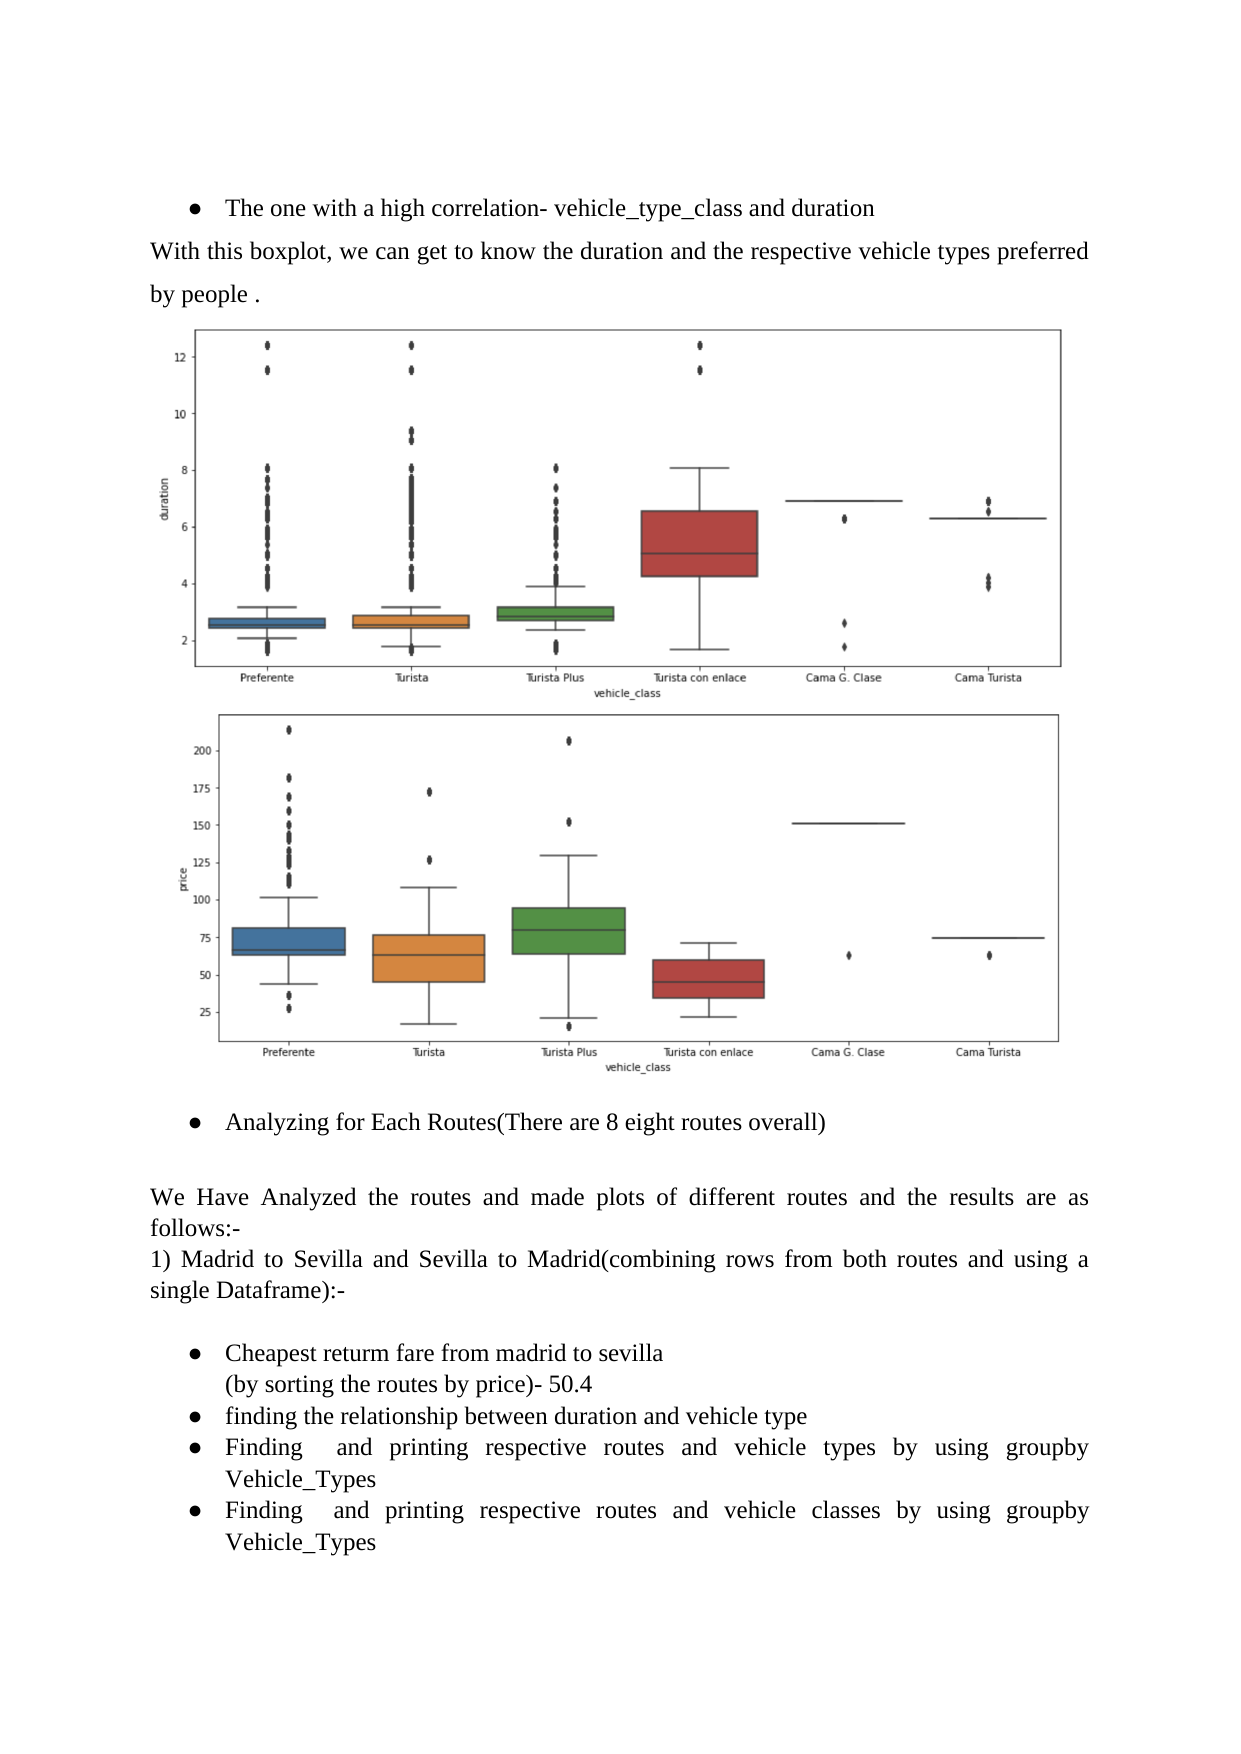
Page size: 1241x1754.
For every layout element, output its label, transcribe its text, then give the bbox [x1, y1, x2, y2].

picture [150, 714, 1091, 1094]
list Cheapest returm fare from madrid to sevilla [187, 1338, 1090, 1366]
list finding the relationship between duration and vehicle type [187, 1401, 1090, 1429]
list Finding and printing respective routes and vehicle types by using groupby Vehicle_Types [187, 1432, 1090, 1493]
text (by sorting the routes by price)- 50.4 [225, 1369, 1090, 1398]
list Finding and printing respective routes and vehicle classes by using groupby Vehicle_Types [187, 1496, 1090, 1556]
picture [150, 322, 1091, 702]
list Analyzing for Each Routes(There are 8 eight routes overall) [187, 1107, 1090, 1136]
text 1) Madrid to Sevilla and Sevilla to Madrid(combining rows from both routes and using a single Dataframe):- [150, 1244, 1090, 1304]
text With this boxplot, we can get to know the duration and the respective vehicle types preferred by people . [150, 236, 1090, 308]
text We Have Analyzed the routes and made plots of different routes and the results are as follows:- [150, 1182, 1090, 1242]
list The one with a high correlation- vehicle_type_class and duration [187, 193, 1090, 222]
